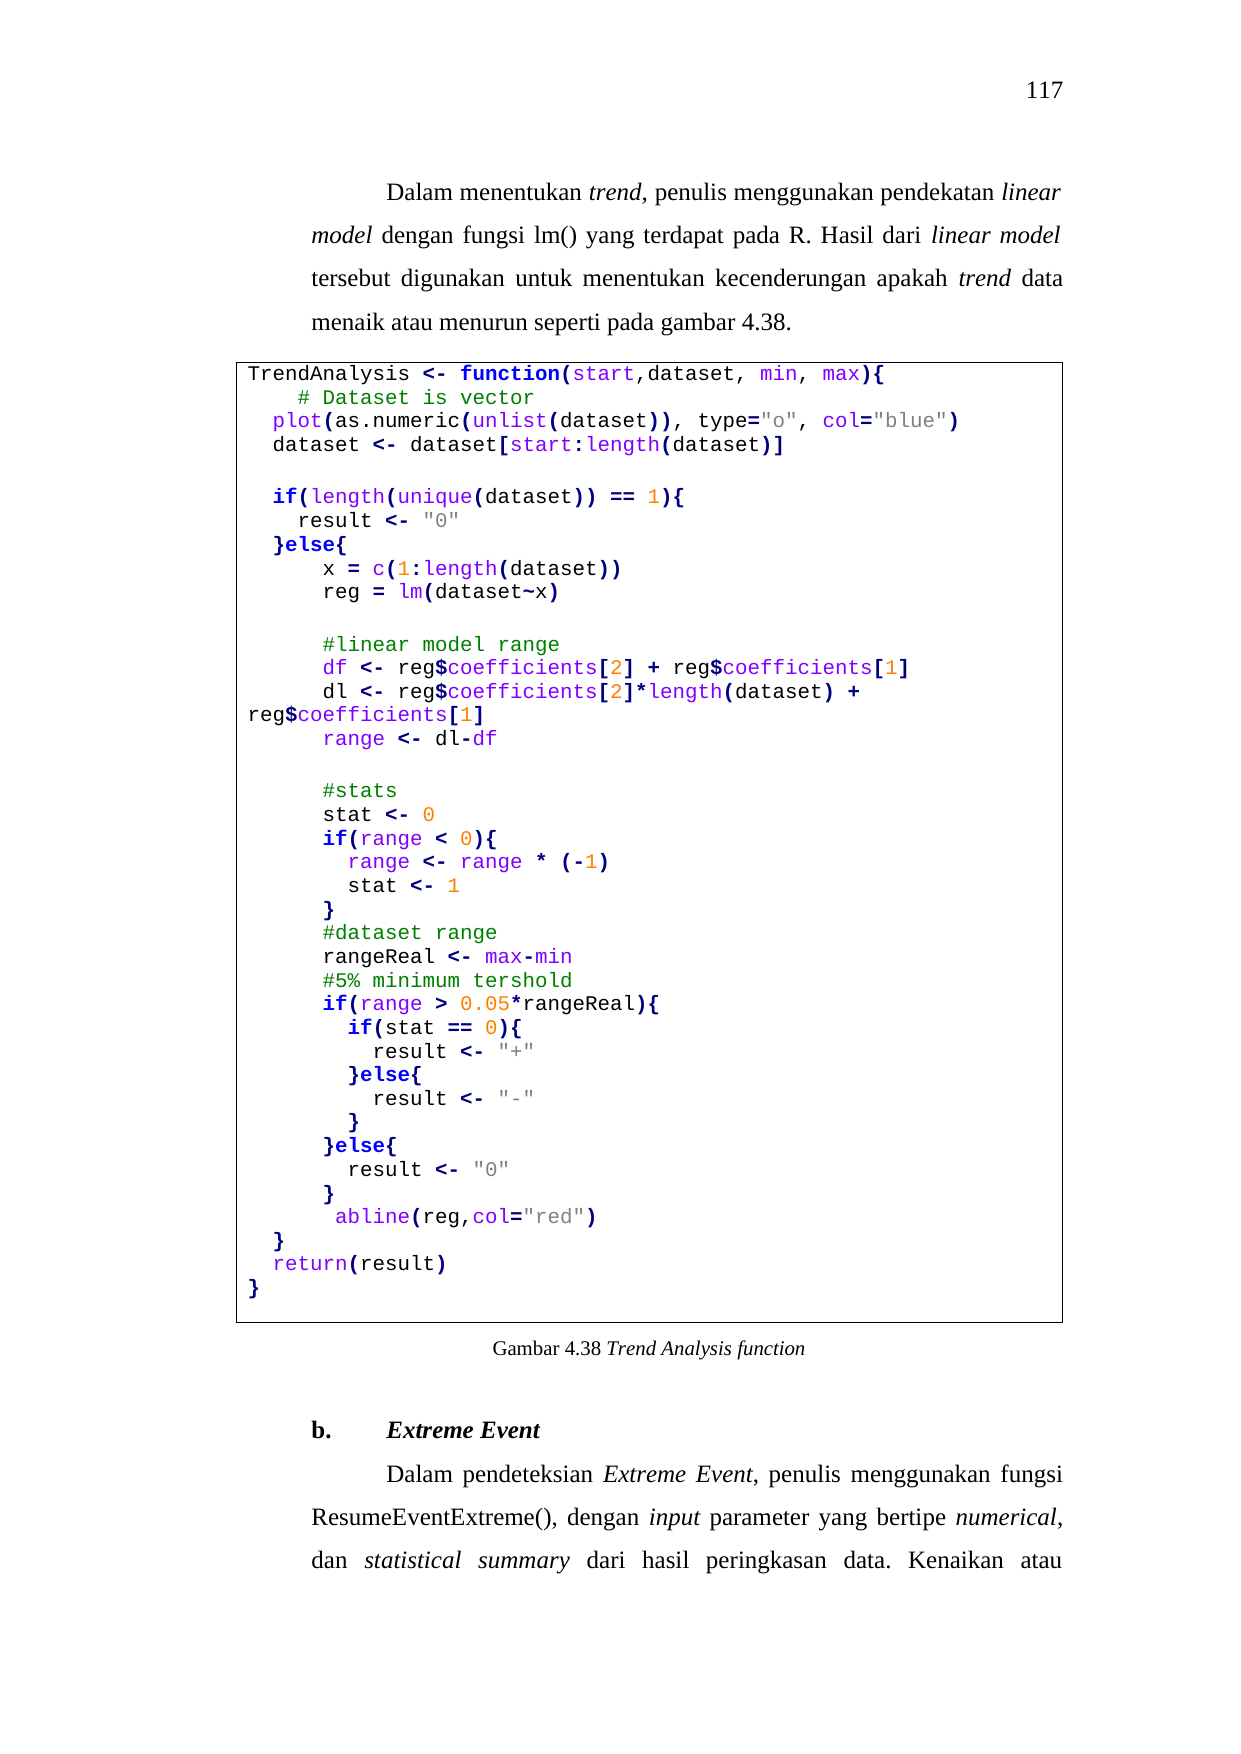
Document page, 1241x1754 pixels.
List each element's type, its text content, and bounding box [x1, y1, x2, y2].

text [311, 1459, 1063, 1574]
text Dalam menentukan trend, penulis menggunakan pendekatan linear model dengan fungsi lm() yang terdapat pada R. Hasil dari linear model tersebut digunakan untuk menentukan kecenderungan apakah trend data menaik atau menurun seperti pada gambar 4.38. [311, 177, 1063, 335]
list Extreme Event [311, 1416, 1063, 1444]
text Gambar 4.38 Trend Analysis function [236, 1336, 1063, 1360]
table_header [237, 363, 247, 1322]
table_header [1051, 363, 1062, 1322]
